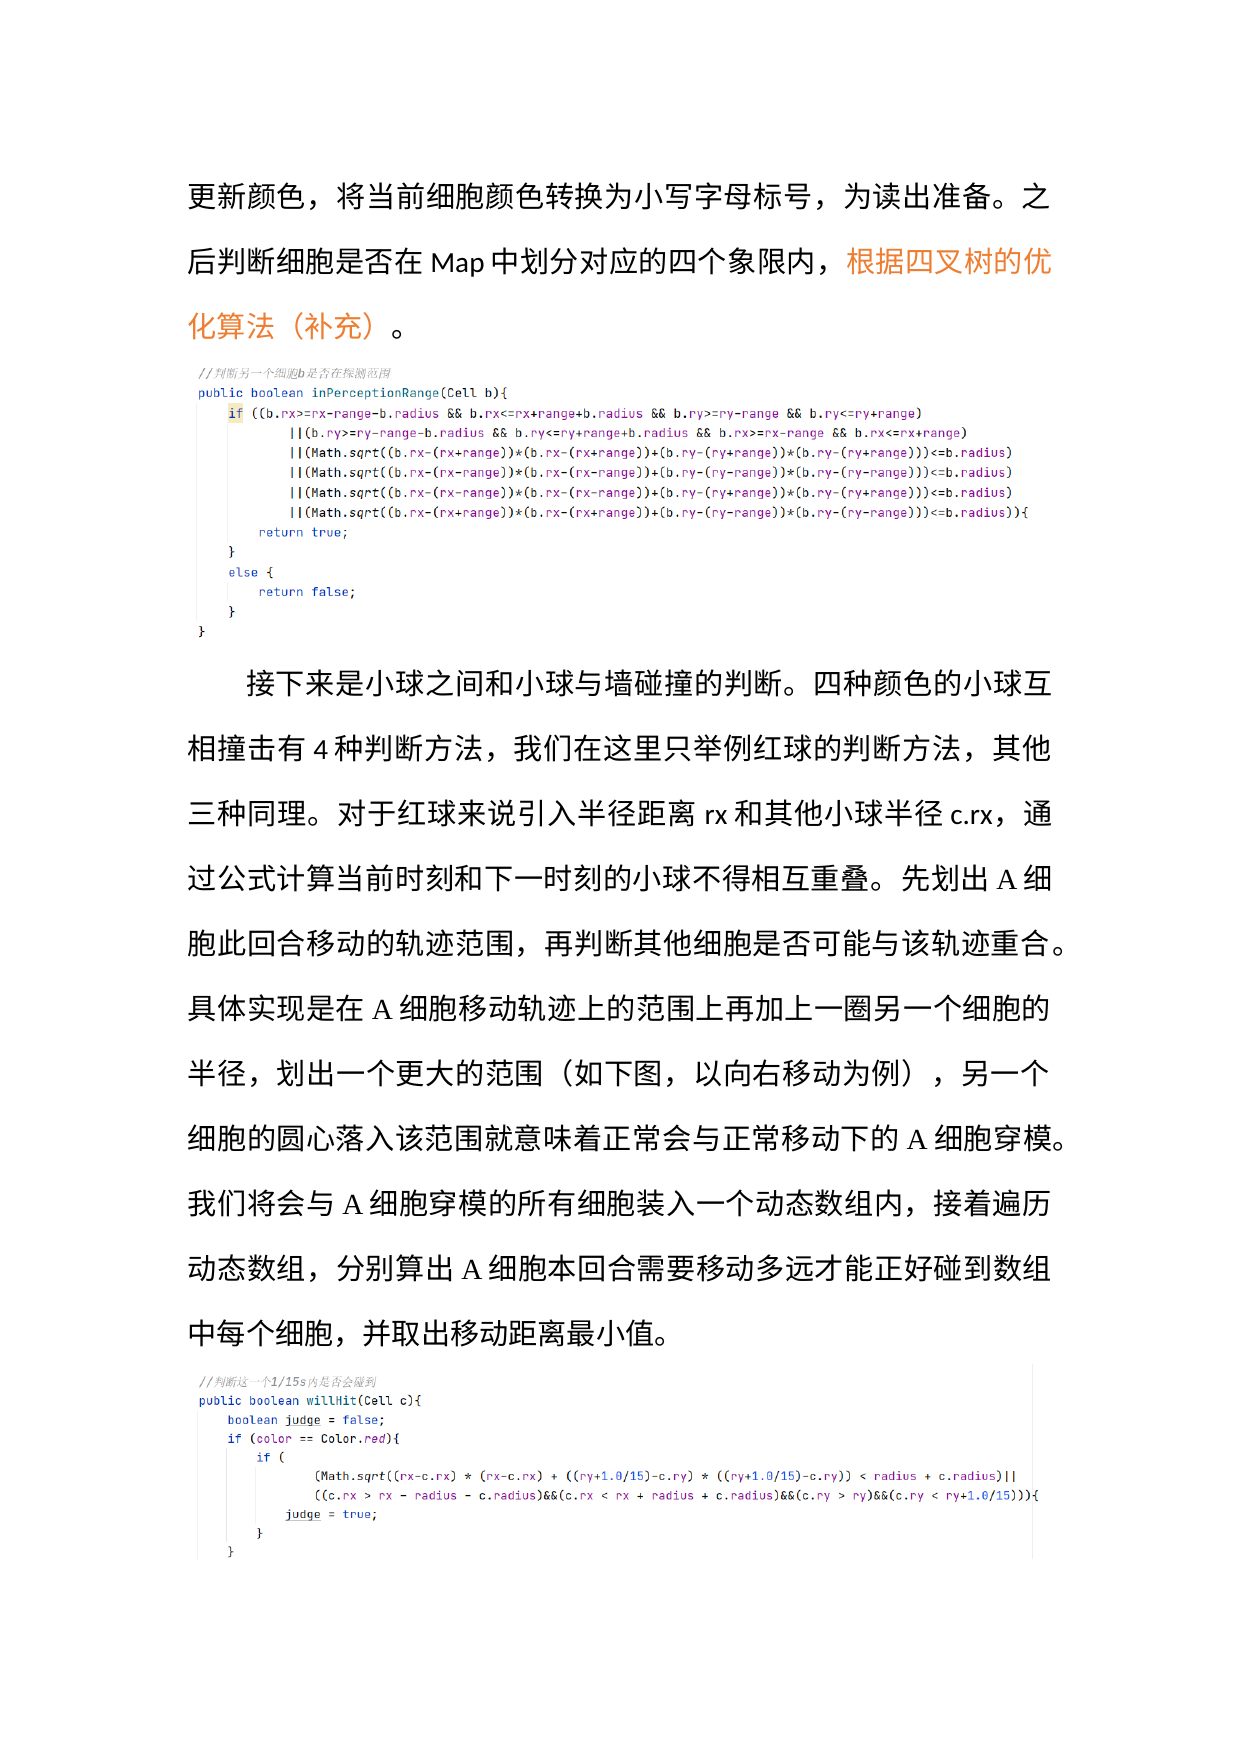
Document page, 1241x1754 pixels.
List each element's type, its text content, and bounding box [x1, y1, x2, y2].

picture [187, 357, 1053, 645]
text 接下来是小球之间和小球与墙碰撞的判断。四种颜色的小球互相撞击有4种判断方法，我们在这里只举例红球的判断方法，其他三种同理。对于红球来说引入半径距离rx和其他小球半径c.rx，通过公式计算当前时刻和下一时刻的小球不得相互重叠。先划出A细胞此回合移动的轨迹范围，再判断其他细胞是否可能与该轨迹重合。具体实现是在A细胞移动轨迹上的范围上再加上一圈另一个细胞的半径，划出一个更大的范围（如下图，以向右移动为例），另一个细胞的圆心落入该范围就意味着正常会与正常移动下的A细胞穿模。我们将会与A细胞穿模的所有细胞装入一个动态数组内，接着遍历动态数组，分别算出A细胞本回合需要移动多远才能正好碰到数组中每个细胞，并取出移动距离最小值。 [187, 649, 1053, 1364]
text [187, 162, 1053, 357]
picture [187, 1364, 1053, 1559]
